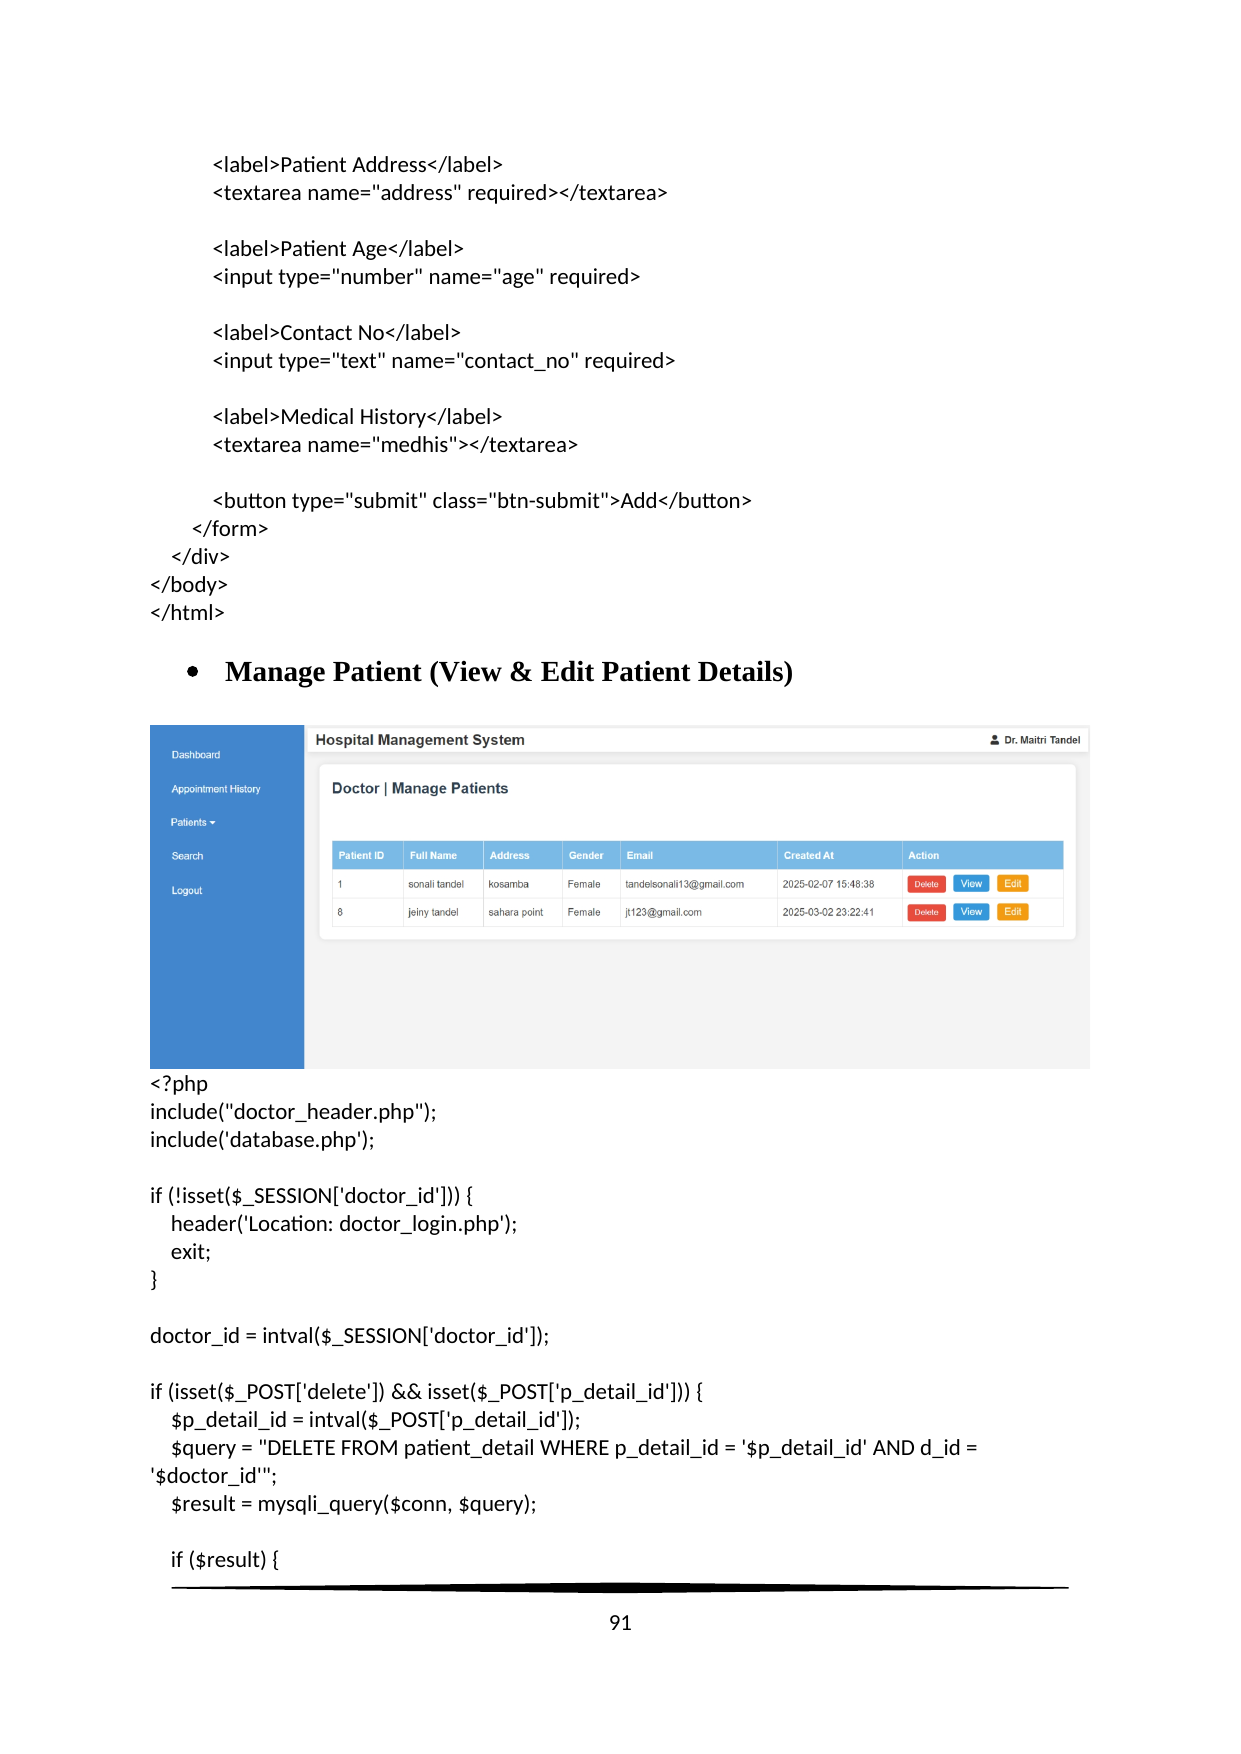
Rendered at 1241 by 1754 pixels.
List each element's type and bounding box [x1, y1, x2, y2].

picture [150, 725, 1091, 1069]
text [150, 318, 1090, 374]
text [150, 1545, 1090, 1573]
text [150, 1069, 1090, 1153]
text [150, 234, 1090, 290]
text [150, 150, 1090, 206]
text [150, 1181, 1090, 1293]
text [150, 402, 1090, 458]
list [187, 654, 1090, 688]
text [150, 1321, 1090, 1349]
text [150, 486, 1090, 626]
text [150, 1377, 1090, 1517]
